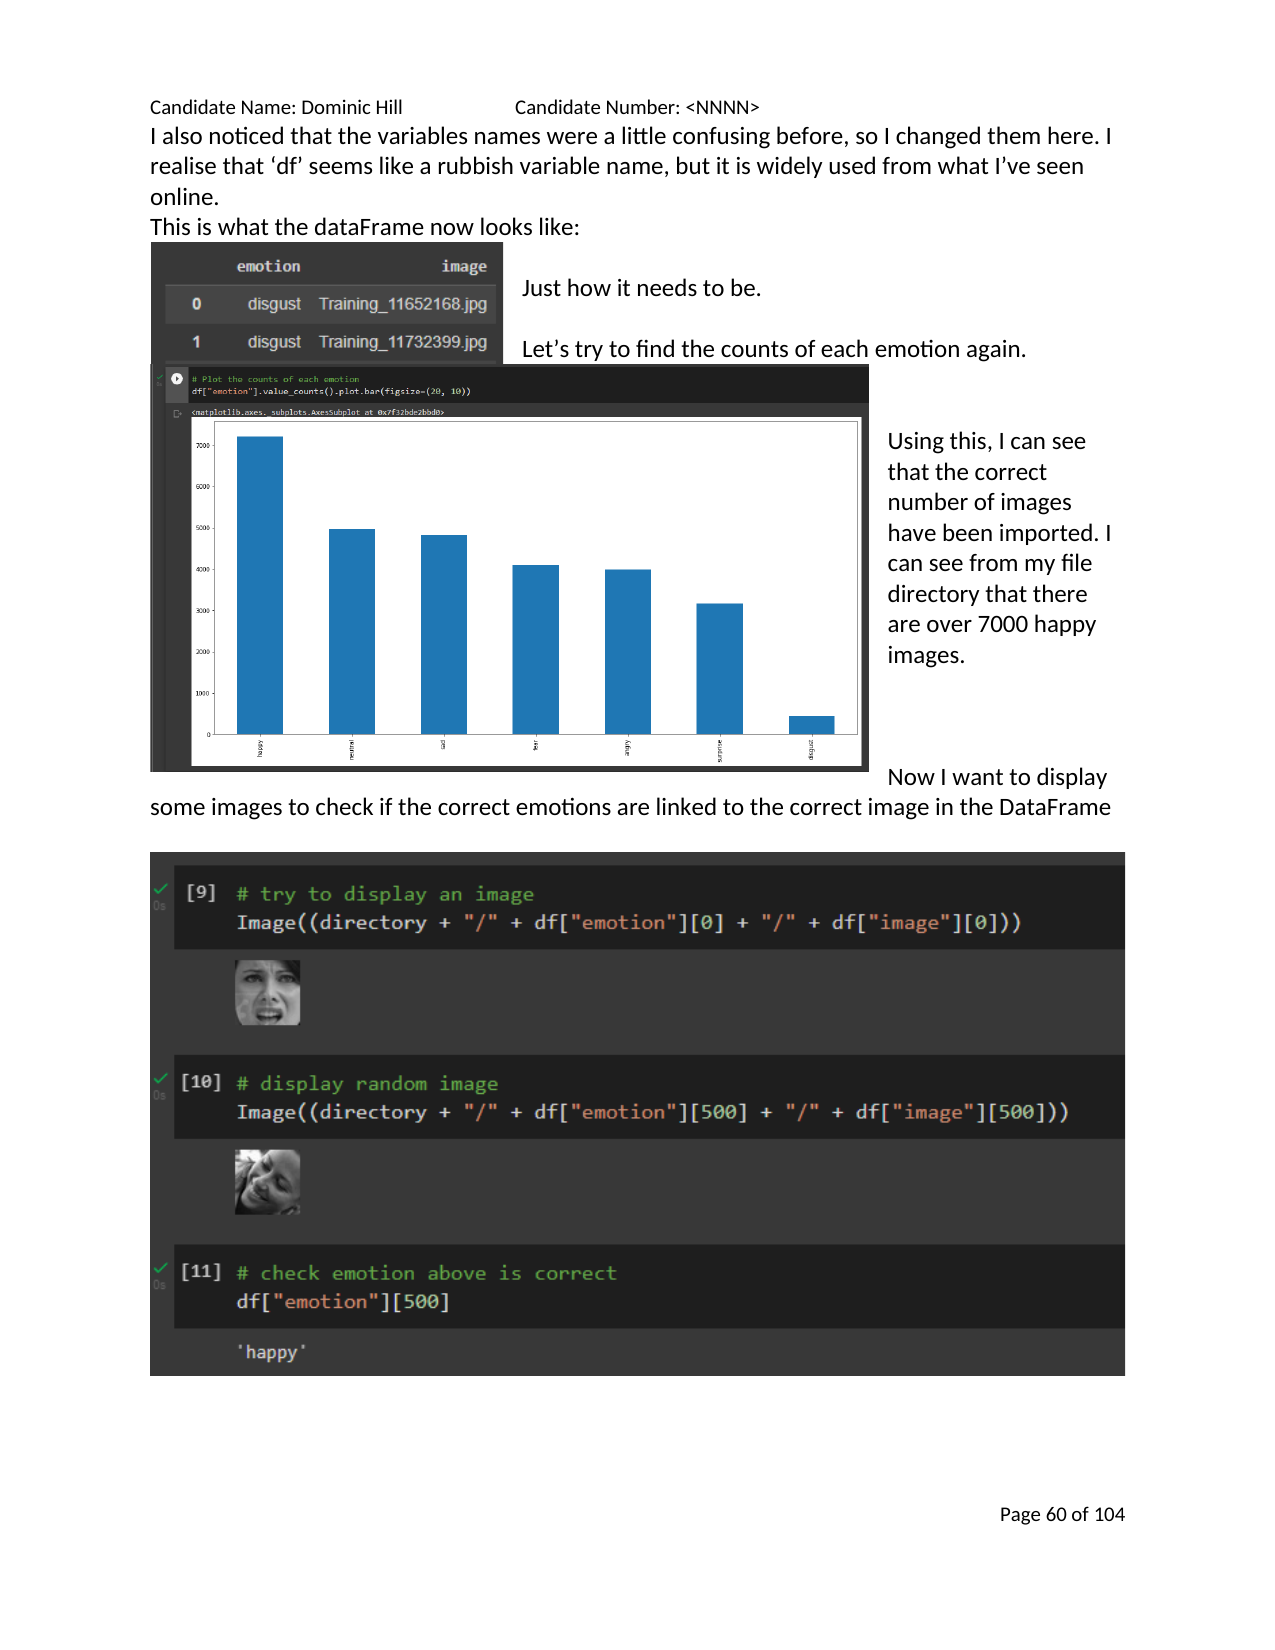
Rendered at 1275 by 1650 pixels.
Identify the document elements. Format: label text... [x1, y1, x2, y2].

text Let’s try to find the counts of each emotion again. [503, 334, 1125, 364]
picture [149, 242, 868, 771]
text This is what the dataFrame now looks like: [150, 212, 1125, 242]
text Using this, I can see that the correct number of images have been imported. I can see from my file directory that there are over 7000 happy images. [868, 425, 1125, 669]
text I also noticed that the variables names were a little confusing before, so I changed them here. I realise that ‘df’ seems like a rubbish variable name, but it is widely used from what I’ve seen online. [150, 120, 1125, 212]
text Now I want to display some images to check if the correct emotions are linked to the correct image in the DataFrame [150, 761, 1125, 822]
picture [150, 852, 1125, 1376]
text Just how it needs to be. [503, 273, 1125, 303]
